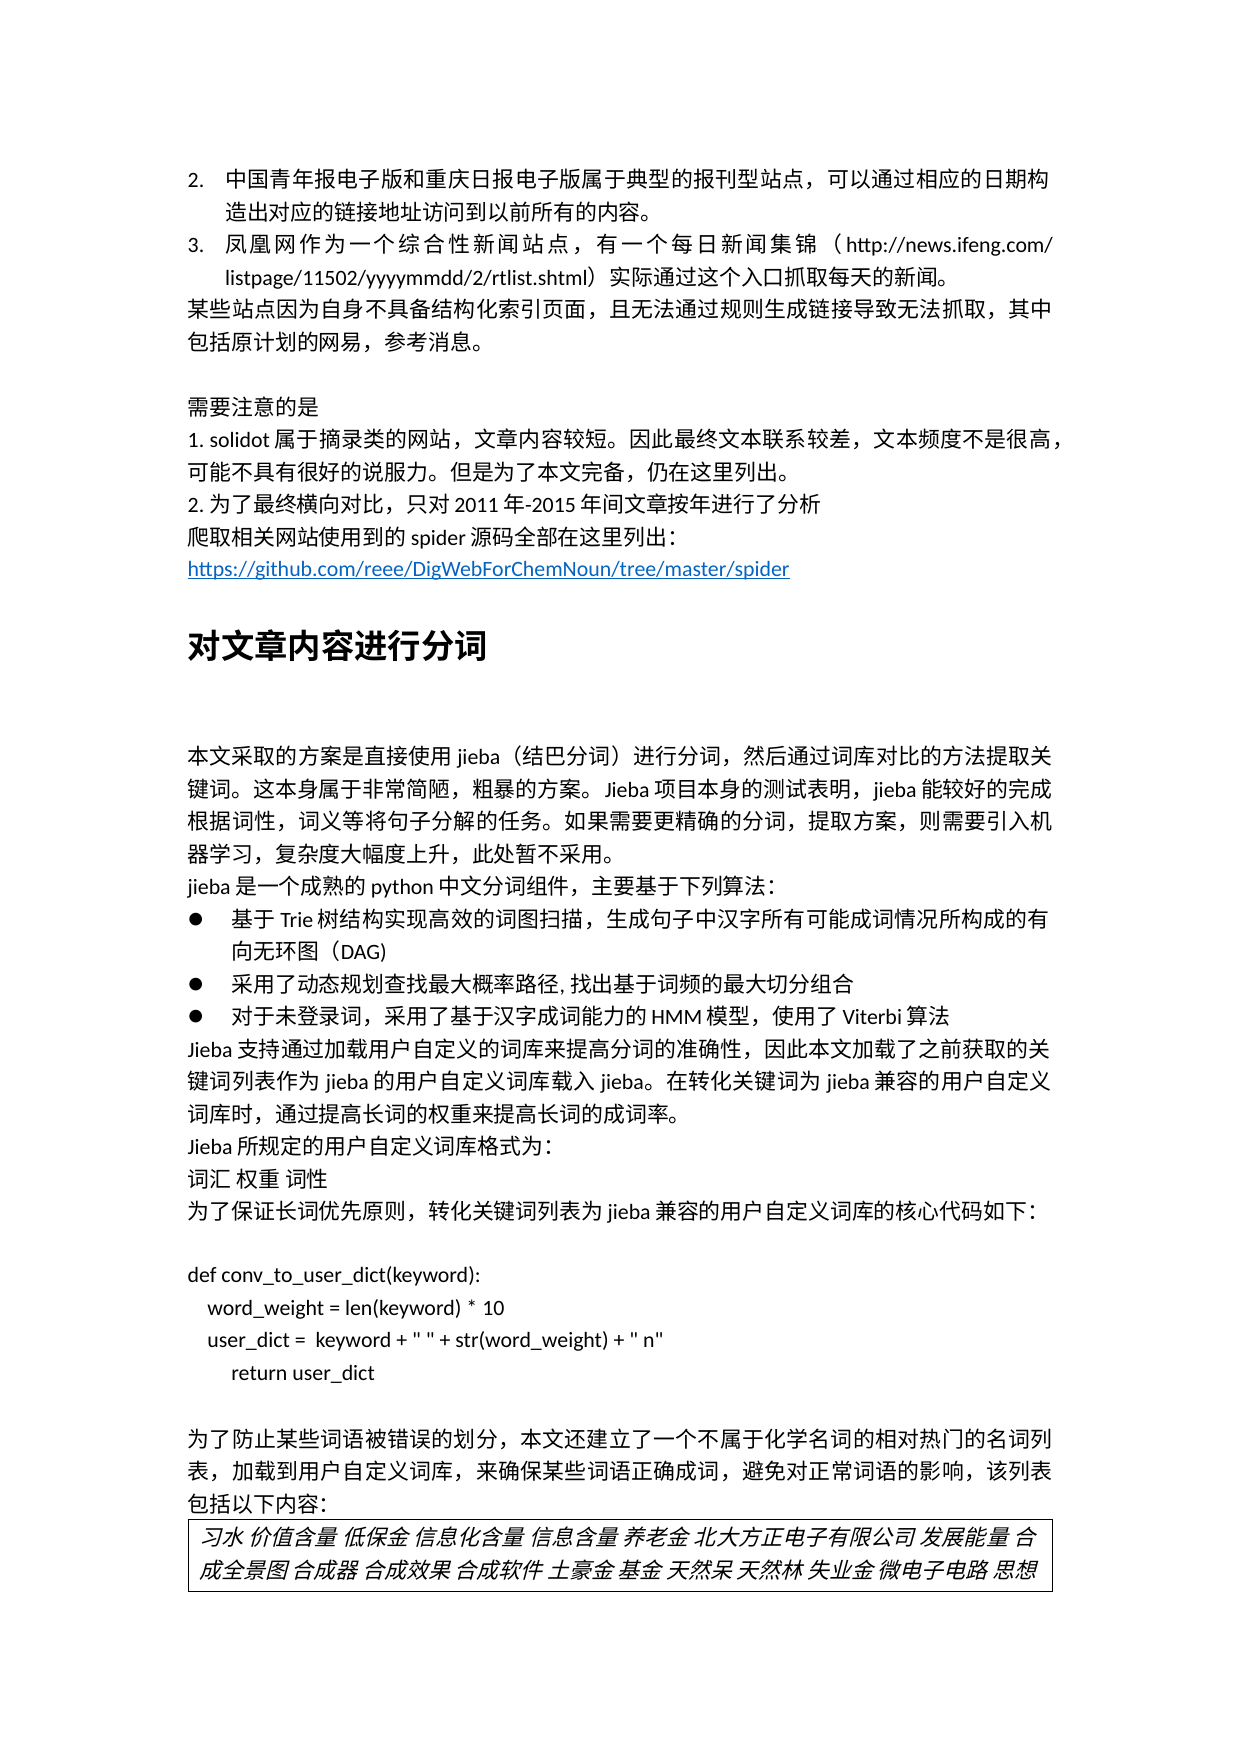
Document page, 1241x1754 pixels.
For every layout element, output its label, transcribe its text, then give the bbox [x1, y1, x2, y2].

text Jieba所规定的用户自定义词库格式为： [187, 1129, 1053, 1161]
text 词汇 权重 词性 [187, 1161, 1053, 1194]
text 为了保证长词优先原则，转化关键词列表为jieba兼容的用户自定义词库的核心代码如下： [187, 1194, 1053, 1226]
text 某些站点因为自身不具备结构化索引页面，且无法通过规则生成链接导致无法抓取，其中包括原计划的网易，参考消息。 [187, 292, 1053, 357]
text 本文采取的方案是直接使用jieba（结巴分词）进行分词，然后通过词库对比的方法提取关键词。这本身属于非常简陋，粗暴的方案。Jieba项目本身的测试表明，jieba能较好的完成根据词性，词义等将句子分解的任务。如果需要更精确的分词，提取方案，则需要引入机器学习，复杂度大幅度上升，此处暂不采用。 [187, 739, 1053, 869]
text return user_dict [187, 1356, 1053, 1389]
text 爬取相关网站使用到的spider源码全部在这里列出： [187, 519, 1053, 552]
text https://github.com/reee/DigWebForChemNoun/tree/master/spider [187, 552, 1053, 584]
text def conv_to_user_dict(keyword): [187, 1259, 1053, 1291]
list 基于Trie树结构实现高效的词图扫描，生成句子中汉字所有可能成词情况所构成的有向无环图（DAG) [187, 901, 1053, 966]
list 中国青年报电子版和重庆日报电子版属于典型的报刊型站点，可以通过相应的日期构造出对应的链接地址访问到以前所有的内容。 [187, 162, 1053, 227]
text 需要注意的是 [187, 389, 1053, 422]
text 1. solidot属于摘录类的网站，文章内容较短。因此最终文本联系较差，文本频度不是很高，可能不具有很好的说服力。但是为了本文完备，仍在这里列出。 [187, 422, 1053, 487]
text word_weight = len(keyword) * 10 [187, 1291, 1053, 1324]
list 凤凰网作为一个综合性新闻站点，有一个每日新闻集锦（http://news.ifeng.com/listpage/11502/yyyymmdd/2/rtlist.shtml）实际通过这个入口抓取每天的新闻。 [187, 227, 1053, 292]
subtitle 对文章内容进行分词 [187, 612, 1053, 677]
text user_dict = keyword + " " + str(word_weight) + " n" [187, 1324, 1053, 1356]
list 采用了动态规划查找最大概率路径, 找出基于词频的最大切分组合 [187, 966, 1053, 999]
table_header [189, 1520, 1052, 1591]
list 对于未登录词，采用了基于汉字成词能力的HMM模型，使用了Viterbi算法 [187, 999, 1053, 1031]
text Jieba支持通过加载用户自定义的词库来提高分词的准确性，因此本文加载了之前获取的关键词列表作为jieba的用户自定义词库载入jieba。在转化关键词为jieba兼容的用户自定义词库时，通过提高长词的权重来提高长词的成词率。 [187, 1031, 1053, 1129]
text 为了防止某些词语被错误的划分，本文还建立了一个不属于化学名词的相对热门的名词列表，加载到用户自定义词库，来确保某些词语正确成词，避免对正常词语的影响，该列表包括以下内容： [187, 1421, 1053, 1519]
text 2. 为了最终横向对比，只对2011年-2015年间文章按年进行了分析 [187, 487, 1053, 519]
text jieba是一个成熟的python中文分词组件，主要基于下列算法： [187, 869, 1053, 901]
